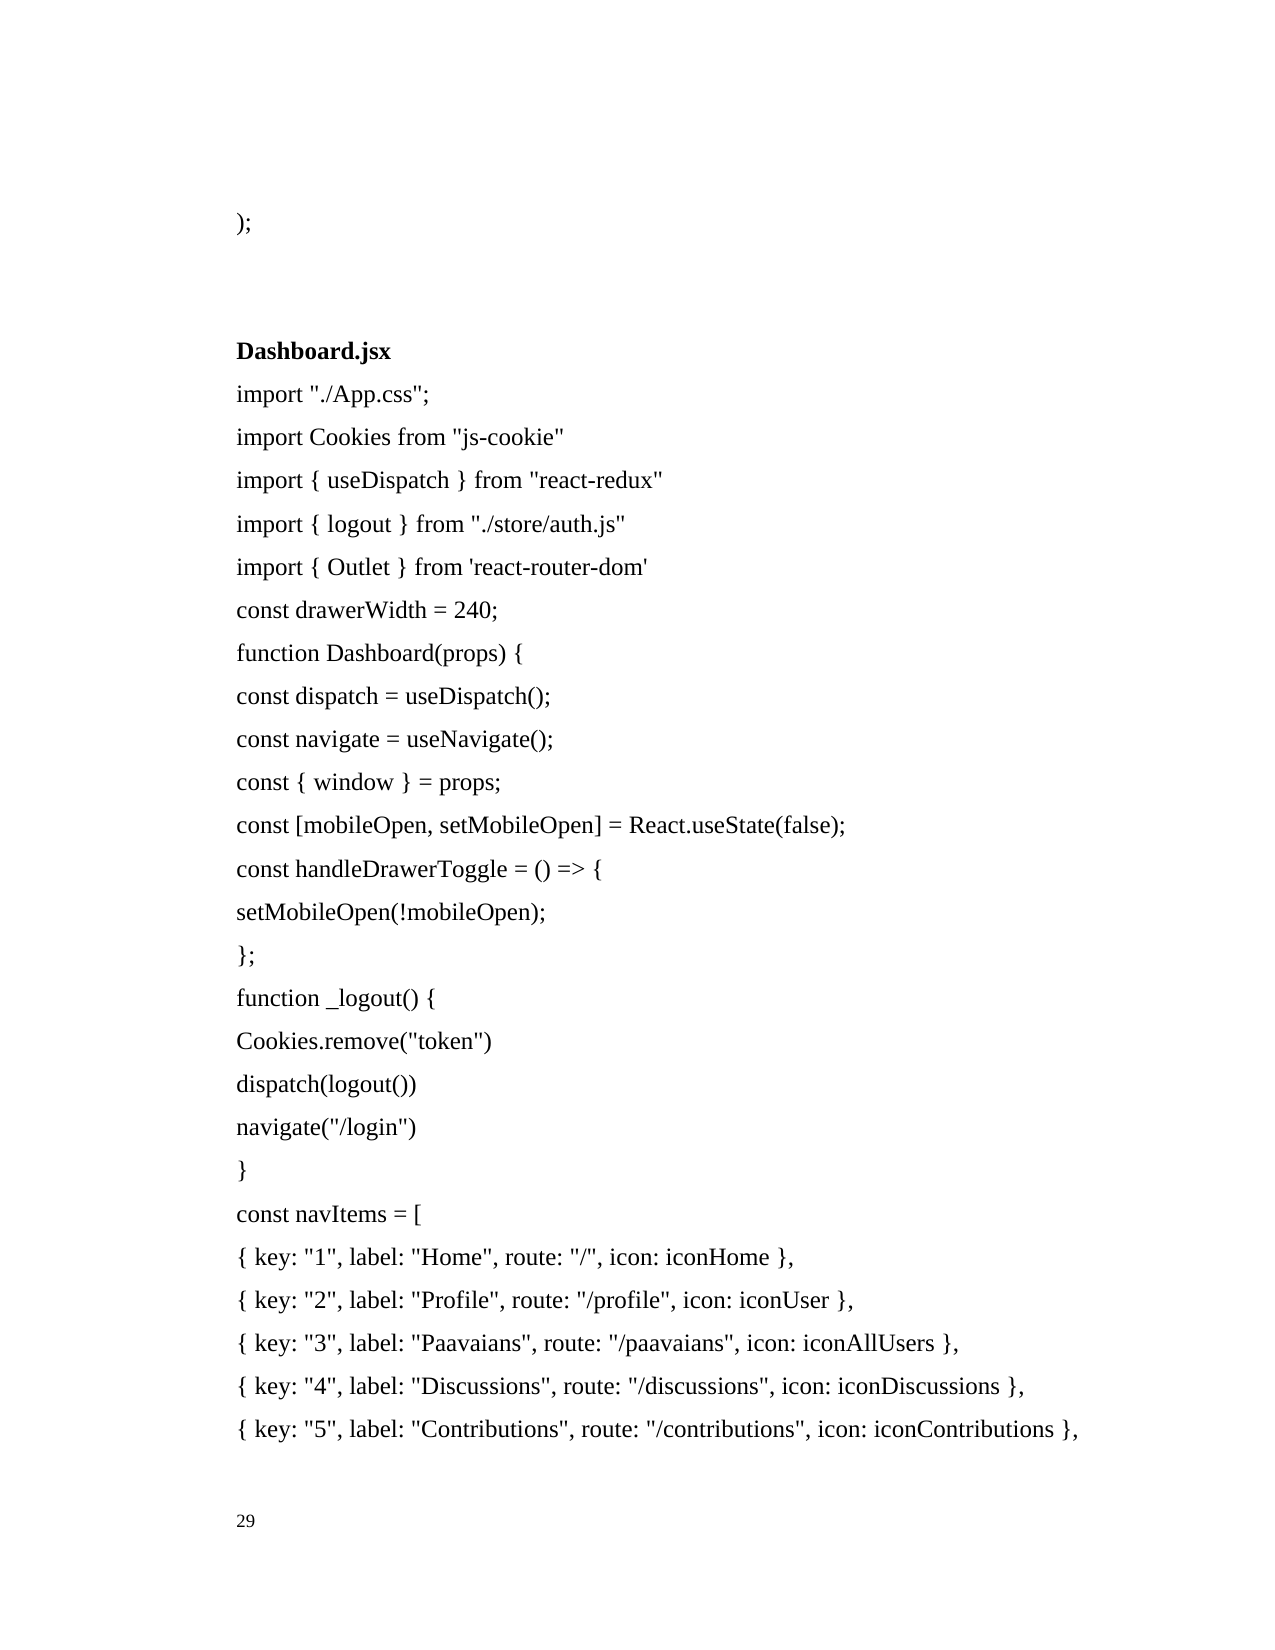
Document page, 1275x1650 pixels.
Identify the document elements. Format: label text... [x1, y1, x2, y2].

text Cookies.remove("token") [236, 1026, 1127, 1055]
text const { window } = props; [236, 767, 1127, 796]
text } [236, 1156, 1127, 1184]
text { key: "3", label: "Paavaians", route: "/paavaians", icon: iconAllUsers }, [236, 1328, 1127, 1357]
text import { logout } from "./store/auth.js" [236, 509, 1127, 537]
text import { useDispatch } from "react-redux" [236, 466, 1127, 494]
text import "./App.css"; [236, 379, 1127, 408]
text const handleDrawerToggle = () => { [236, 854, 1127, 882]
text import Cookies from "js-cookie" [236, 422, 1127, 451]
text setMobileOpen(!mobileOpen); [236, 897, 1127, 926]
text function _logout() { [236, 983, 1127, 1012]
text navigate("/login") [236, 1112, 1127, 1141]
text }; [236, 940, 1127, 969]
text const [mobileOpen, setMobileOpen] = React.useState(false); [236, 811, 1127, 839]
text ); [236, 207, 1127, 236]
text import { Outlet } from 'react-router-dom' [236, 552, 1127, 581]
text dispatch(logout()) [236, 1069, 1127, 1098]
text { key: "5", label: "Contributions", route: "/contributions", icon: iconContributions }, [236, 1414, 1127, 1443]
text { key: "1", label: "Home", route: "/", icon: iconHome }, [236, 1242, 1127, 1271]
text { key: "4", label: "Discussions", route: "/discussions", icon: iconDiscussions }, [236, 1371, 1127, 1400]
text const navItems = [ [236, 1199, 1127, 1227]
text const drawerWidth = 240; [236, 595, 1127, 624]
text Dashboard.jsx [236, 336, 1127, 365]
text function Dashboard(props) { [236, 638, 1127, 667]
text const dispatch = useDispatch(); [236, 681, 1127, 710]
text { key: "2", label: "Profile", route: "/profile", icon: iconUser }, [236, 1285, 1127, 1314]
text const navigate = useNavigate(); [236, 724, 1127, 753]
